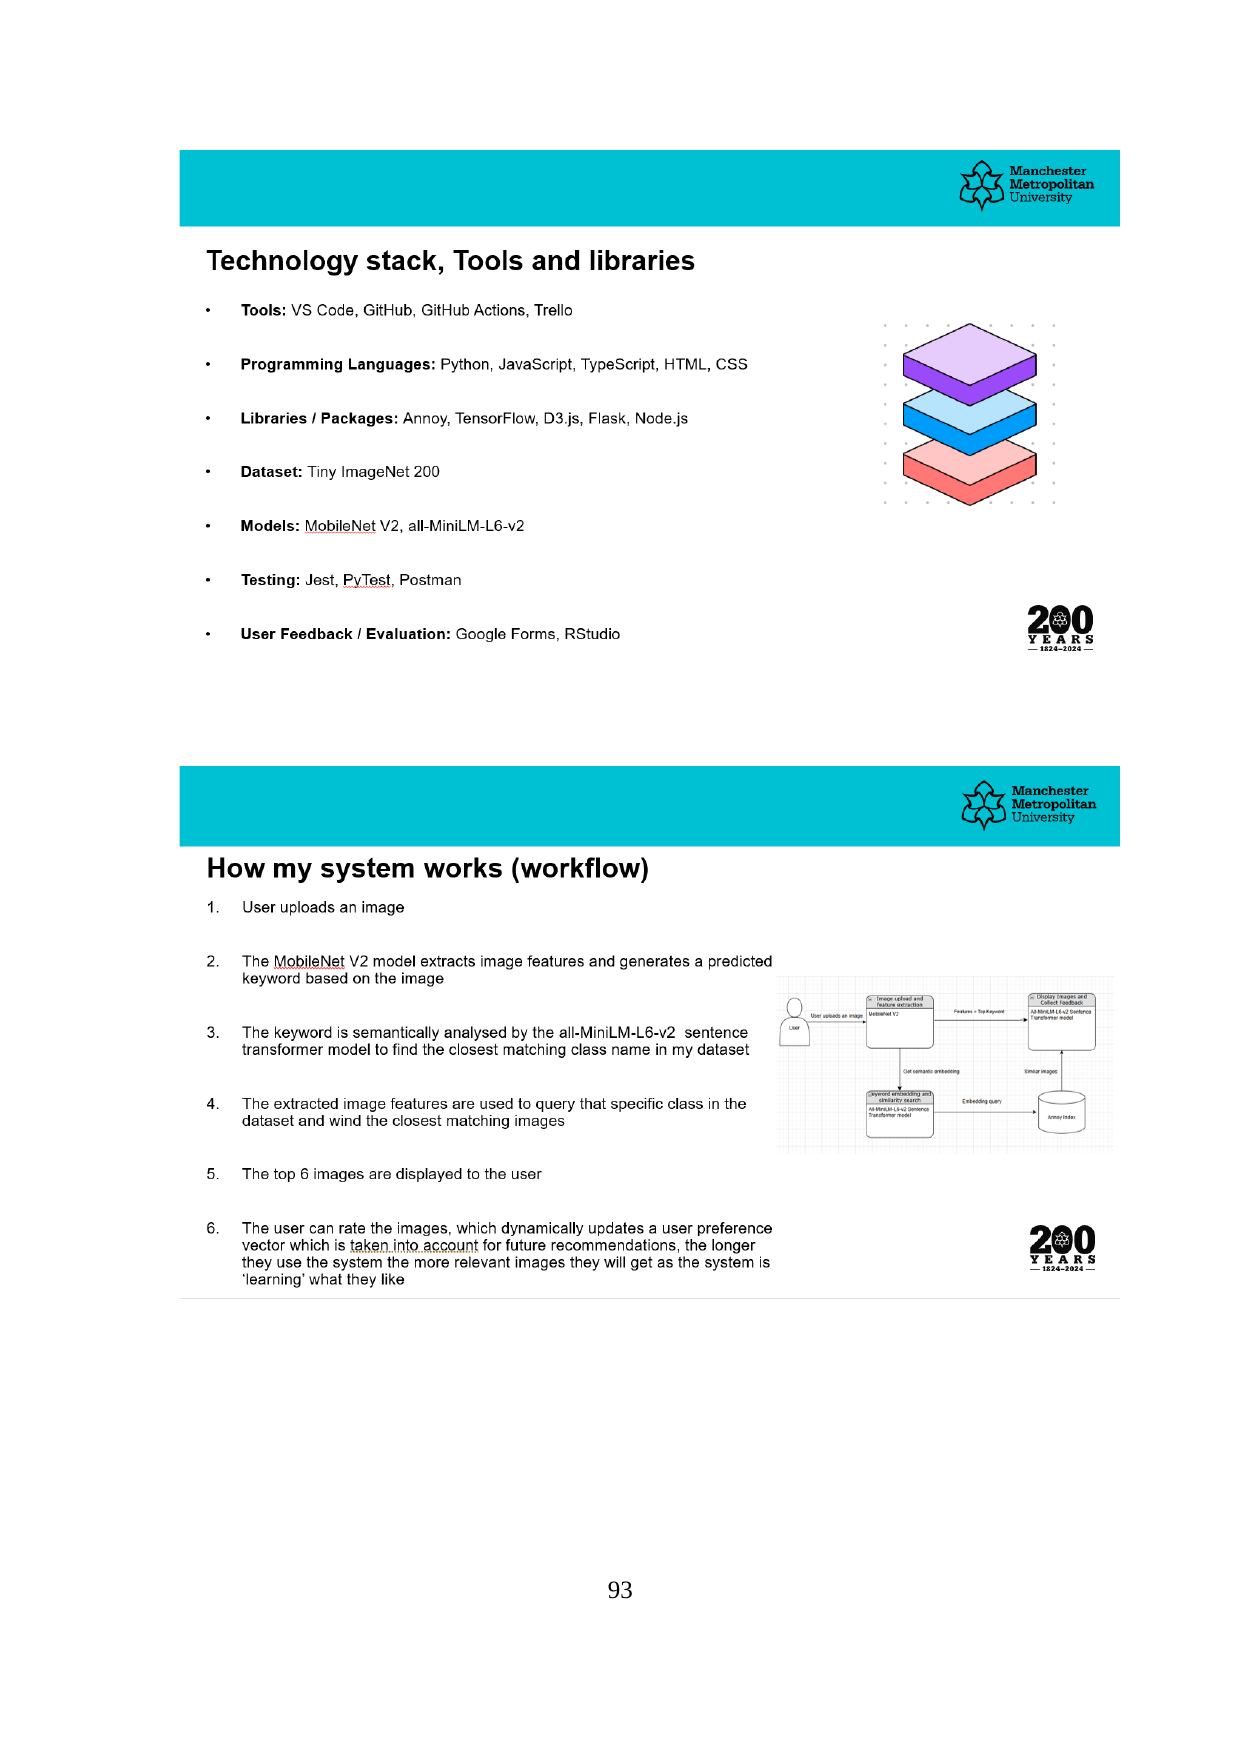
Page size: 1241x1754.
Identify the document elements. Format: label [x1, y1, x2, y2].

picture [179, 150, 1120, 676]
picture [179, 766, 1120, 1299]
